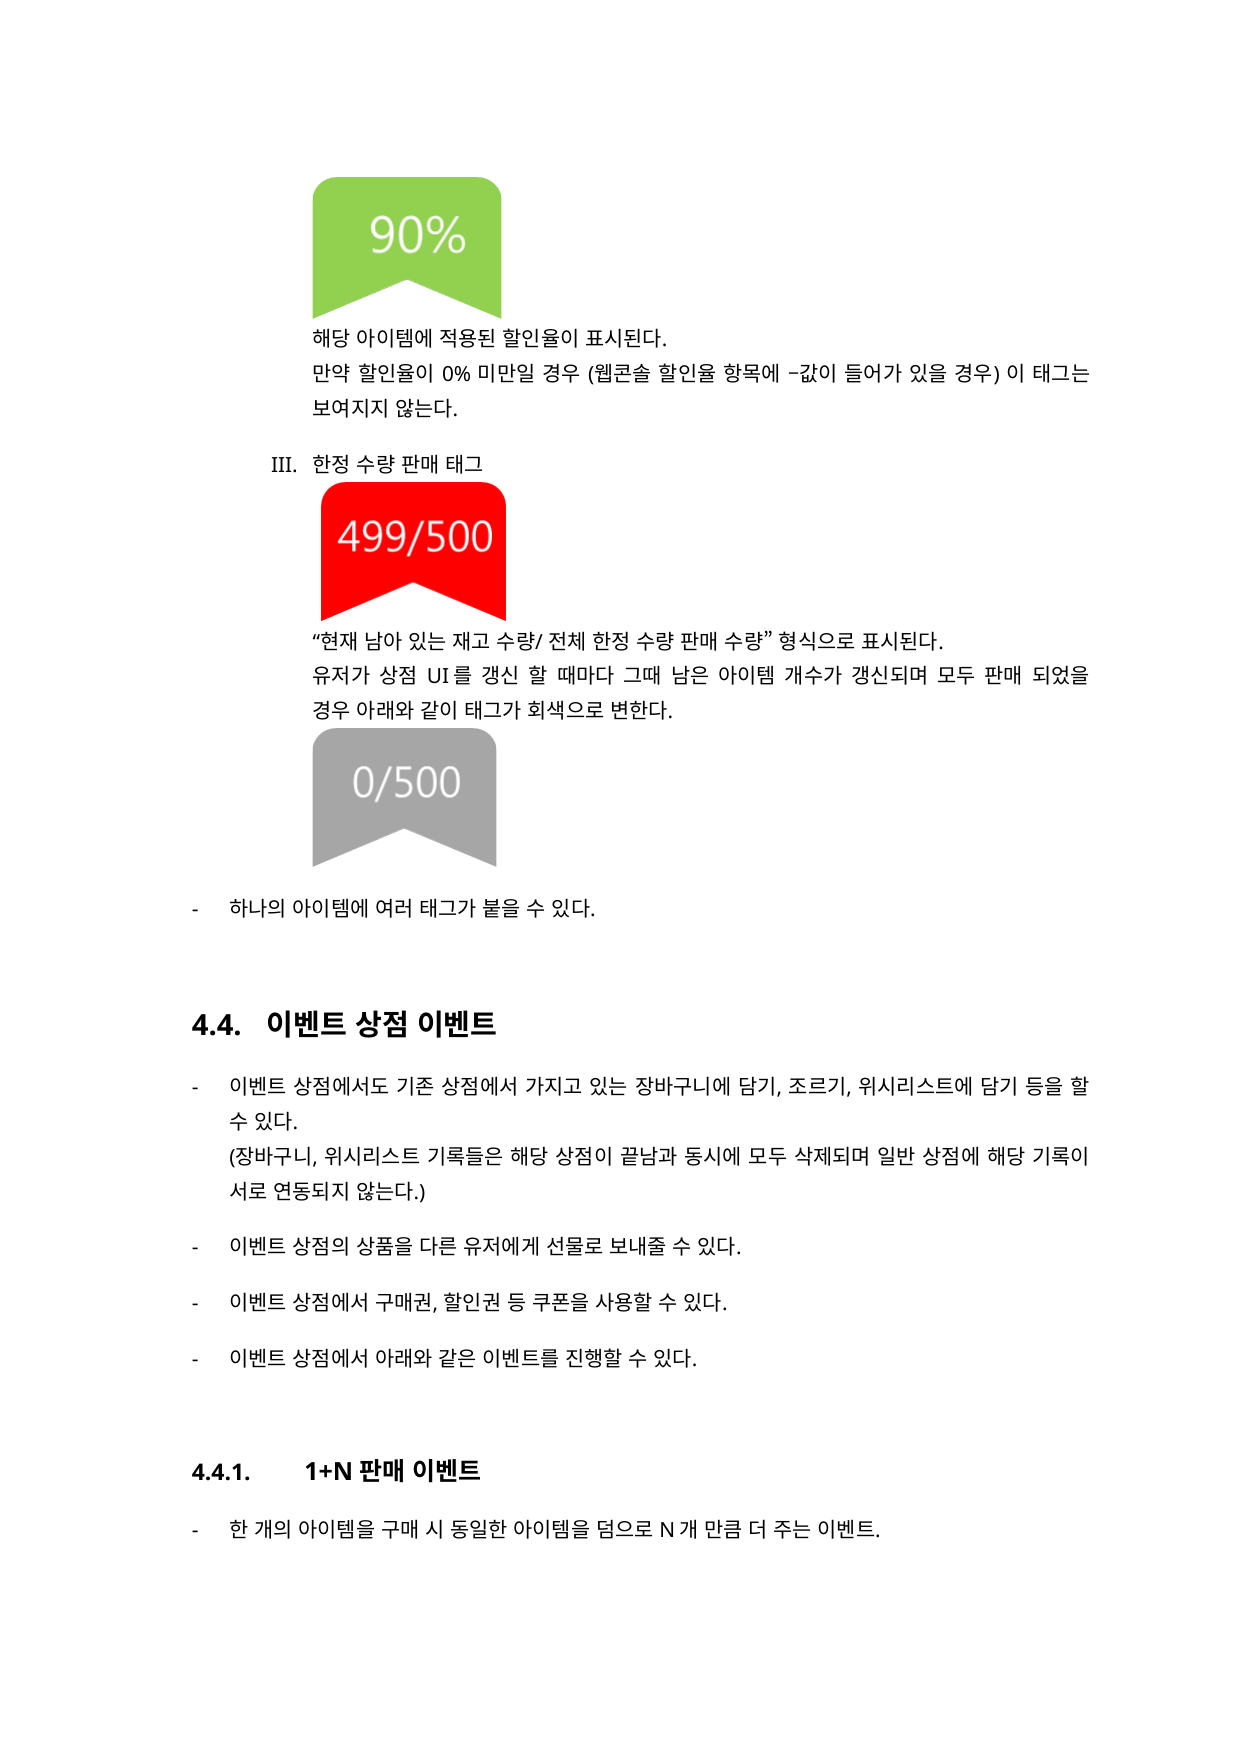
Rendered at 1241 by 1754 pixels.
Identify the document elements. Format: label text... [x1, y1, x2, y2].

list 이벤트 상점에서도 기존 상점에서 가지고 있는 장바구니에 담기, 조르기, 위시리스트에 담기 등을 할 수 있다. (장바구니, 위시리스트 기록들은 해당 상점이 끝남과 동시에 모두 삭제되며 일반 상점에 해당 기록이 서로 연동되지 않는다.) [192, 1071, 1090, 1205]
list 이벤트 상점의 상품을 다른 유저에게 선물로 보내줄 수 있다. [192, 1231, 1090, 1261]
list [271, 177, 1090, 423]
picture [312, 728, 497, 867]
list 이벤트 상점에서 구매권, 할인권 등 쿠폰을 사용할 수 있다. [192, 1286, 1090, 1317]
list 한정 수량 판매 태그 “현재 남아 있는 재고 수량/ 전체 한정 수량 판매 수량” 형식으로 표시된다. 유저가 상점 UI를 갱신 할 때마다 그때 남은 아이템 개수가 갱신되며 모두 판매 되었을 경우 아래와 같이 태그가 회색으로 변한다. [271, 448, 1090, 867]
picture [312, 482, 519, 621]
list 이벤트 상점에서 아래와 같은 이벤트를 진행할 수 있다. [192, 1342, 1090, 1372]
list 한 개의 아이템을 구매 시 동일한 아이템을 덤으로 N개 만큼 더 주는 이벤트. [192, 1513, 1090, 1544]
list 하나의 아이템에 여러 태그가 붙을 수 있다. [192, 892, 1090, 922]
subtitle 이벤트 상점 이벤트 [192, 1001, 1090, 1043]
subtitle 1+N 판매 이벤트 [192, 1451, 1090, 1487]
picture [312, 177, 502, 319]
